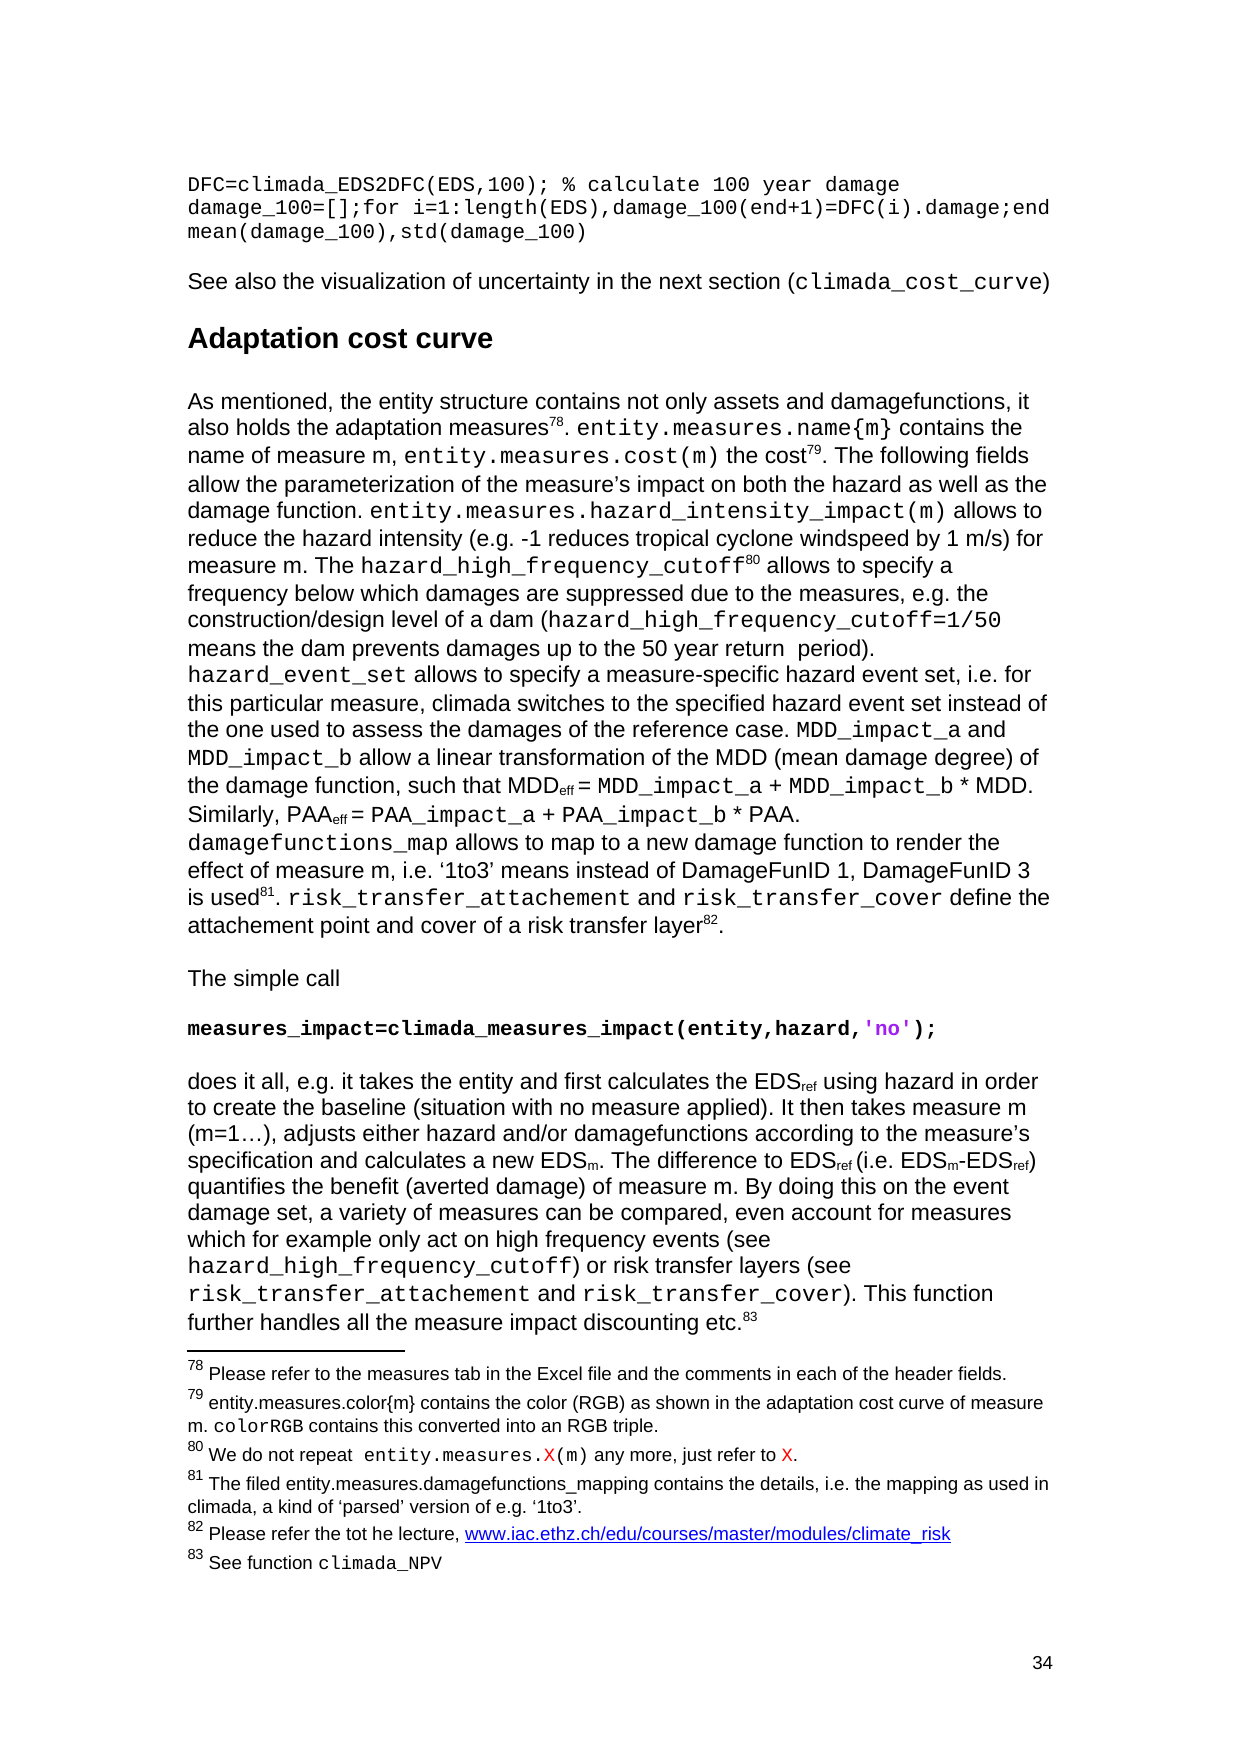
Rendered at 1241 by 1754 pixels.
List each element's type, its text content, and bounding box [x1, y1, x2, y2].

subtitle Adaptation cost curve [187, 322, 1053, 355]
text measures_impact=climada_measures_impact(entity,hazard,'no'); [187, 1018, 1053, 1041]
text See also the visualization of uncertainty in the next section (climada_cost_curve) [187, 268, 1053, 297]
text damage_100=[];for i=1:length(EDS),damage_100(end+1)=DFC(i).damage;end [187, 197, 1053, 221]
text does it all, e.g. it takes the entity and first calculates the EDSref using hazard in order to create the baseline (situation with no measure applied). It then takes measure m (m=1…), adjusts either hazard and/or damagefunctions according to the measure’s specification and calculates a new EDSm. The difference to EDSref (i.e. EDSm-EDSref) quantifies the benefit (averted damage) of measure m. By doing this on the event damage set, a variety of measures can be compared, even account for measures which for example only act on high frequency events (see hazard_high_frequency_cutoff) or risk transfer layers (see risk_transfer_attachement and risk_transfer_cover). This function further handles all the measure impact discounting etc. [187, 1068, 1053, 1335]
text DFC=climada_EDS2DFC(EDS,100); % calculate 100 year damage [187, 174, 1053, 197]
text mean(damage_100),std(damage_100) [187, 221, 1053, 244]
text The simple call [187, 965, 1053, 991]
text As mentioned, the entity structure contains not only assets and damagefunctions, it also holds the adaptation measures. entity.measures.name{m} contains the name of measure m, entity.measures.cost(m) the cost. The following fields allow the parameterization of the measure’s impact on both the hazard as well as the damage function. entity.measures.hazard_intensity_impact(m) allows to reduce the hazard intensity (e.g. -1 reduces tropical cyclone windspeed by 1 m/s) for measure m. The hazard_high_frequency_cutoff allows to specify a frequency below which damages are suppressed due to the measures, e.g. the construction/design level of a dam (hazard_high_frequency_cutoff=1/50 means the dam prevents damages up to the 50 year return period). hazard_event_set allows to specify a measure-specific hazard event set, i.e. for this particular measure, climada switches to the specified hazard event set instead of the one used to assess the damages of the reference case. MDD_impact_a and MDD_impact_b allow a linear transformation of the MDD (mean damage degree) of the damage function, such that MDDeff = MDD_impact_a + MDD_impact_b * MDD. Similarly, PAAeff = PAA_impact_a + PAA_impact_b * PAA. damagefunctions_map allows to map to a new damage function to render the effect of measure m, i.e. ‘1to3’ means instead of DamageFunID 1, DamageFunID 3 is used. risk_transfer_attachement and risk_transfer_cover define the attachement point and cover of a risk transfer layer. [187, 388, 1053, 938]
